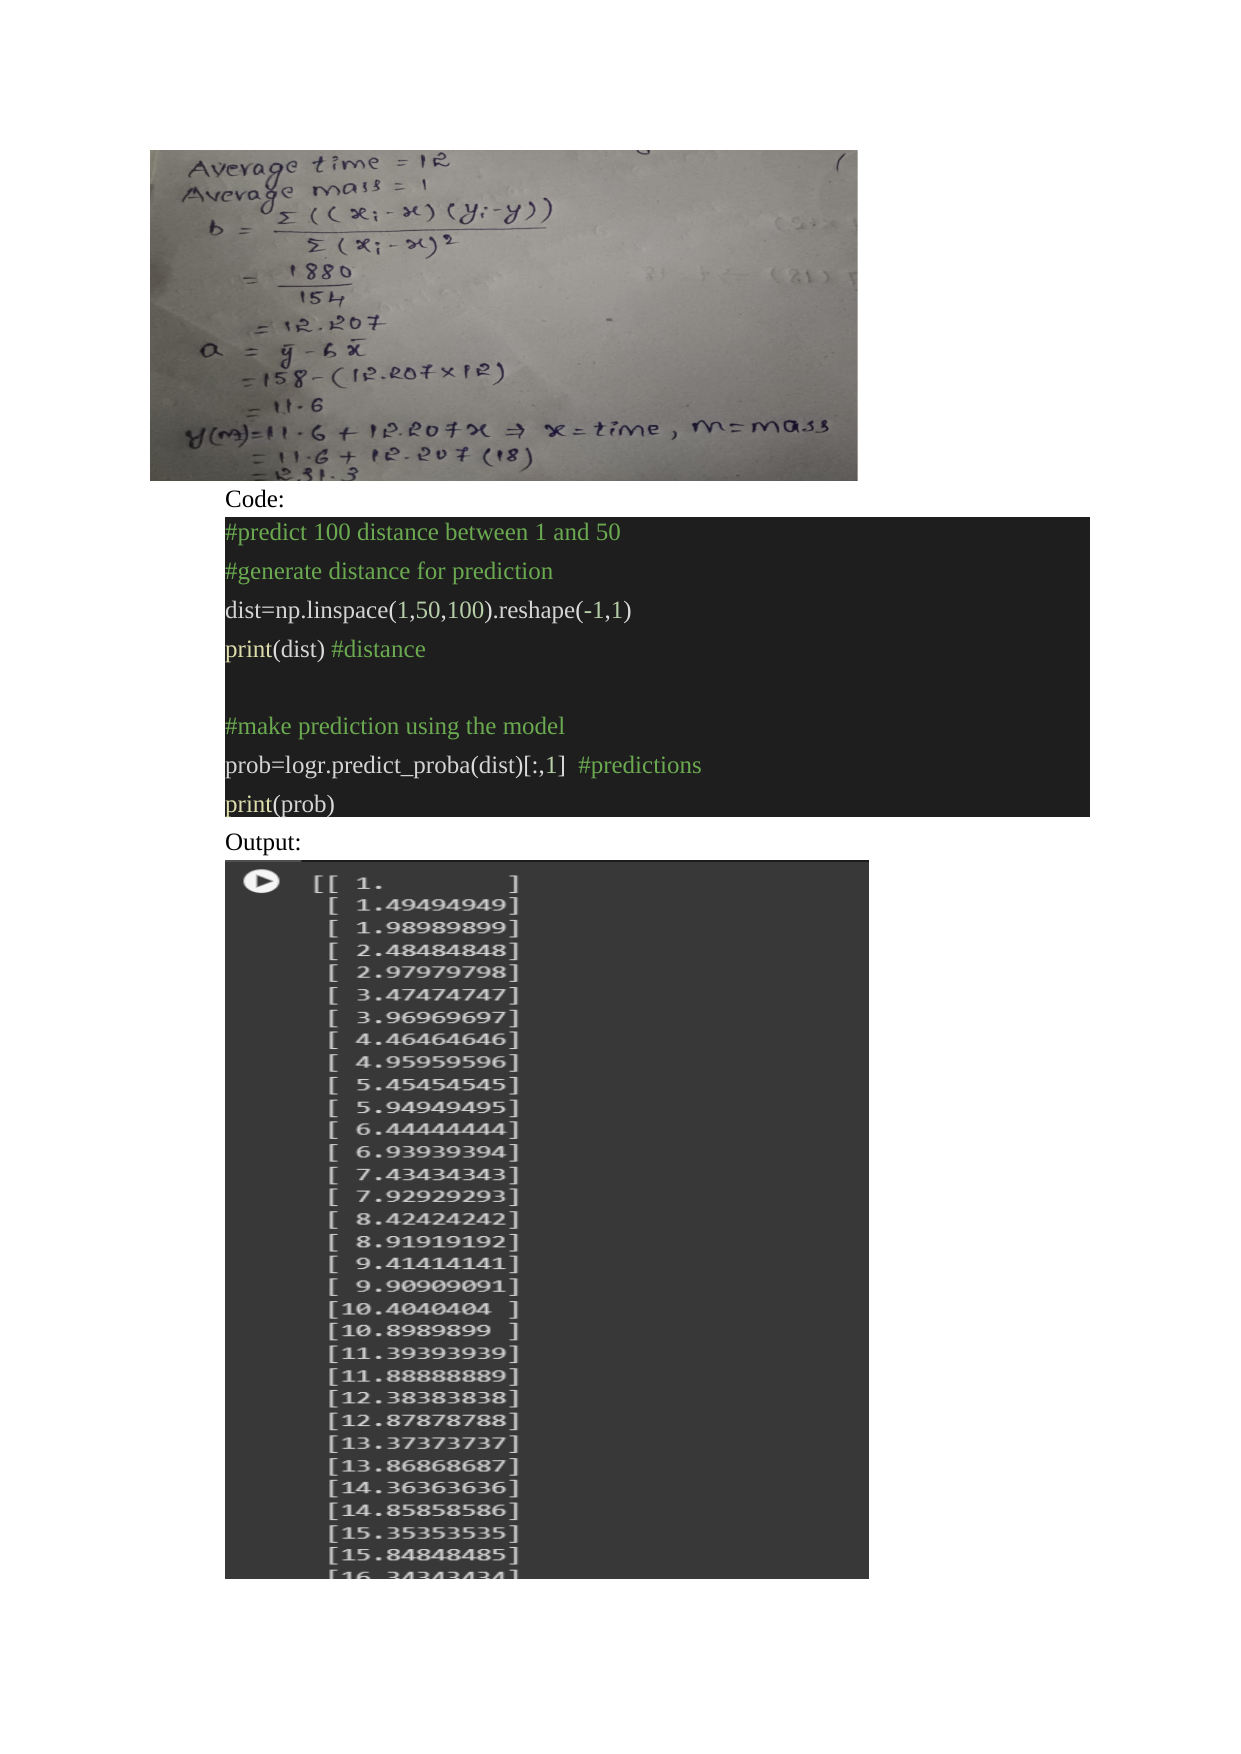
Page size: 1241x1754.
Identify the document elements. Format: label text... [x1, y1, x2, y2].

text #generate distance for prediction [225, 556, 1090, 585]
text print(dist) #distance [225, 634, 1090, 662]
picture [225, 860, 869, 1579]
text Output: [150, 827, 1090, 856]
text #predict 100 distance between 1 and 50 [225, 517, 1090, 546]
text prob=logr.predict_proba(dist)[:,1] #predictions [225, 750, 1090, 779]
text Code: [225, 484, 1090, 513]
text #make prediction using the model [225, 711, 1090, 740]
picture [150, 150, 858, 481]
text dist=np.linspace(1,50,100).reshape(-1,1) [225, 595, 1090, 624]
text print(prob) [225, 789, 1090, 817]
